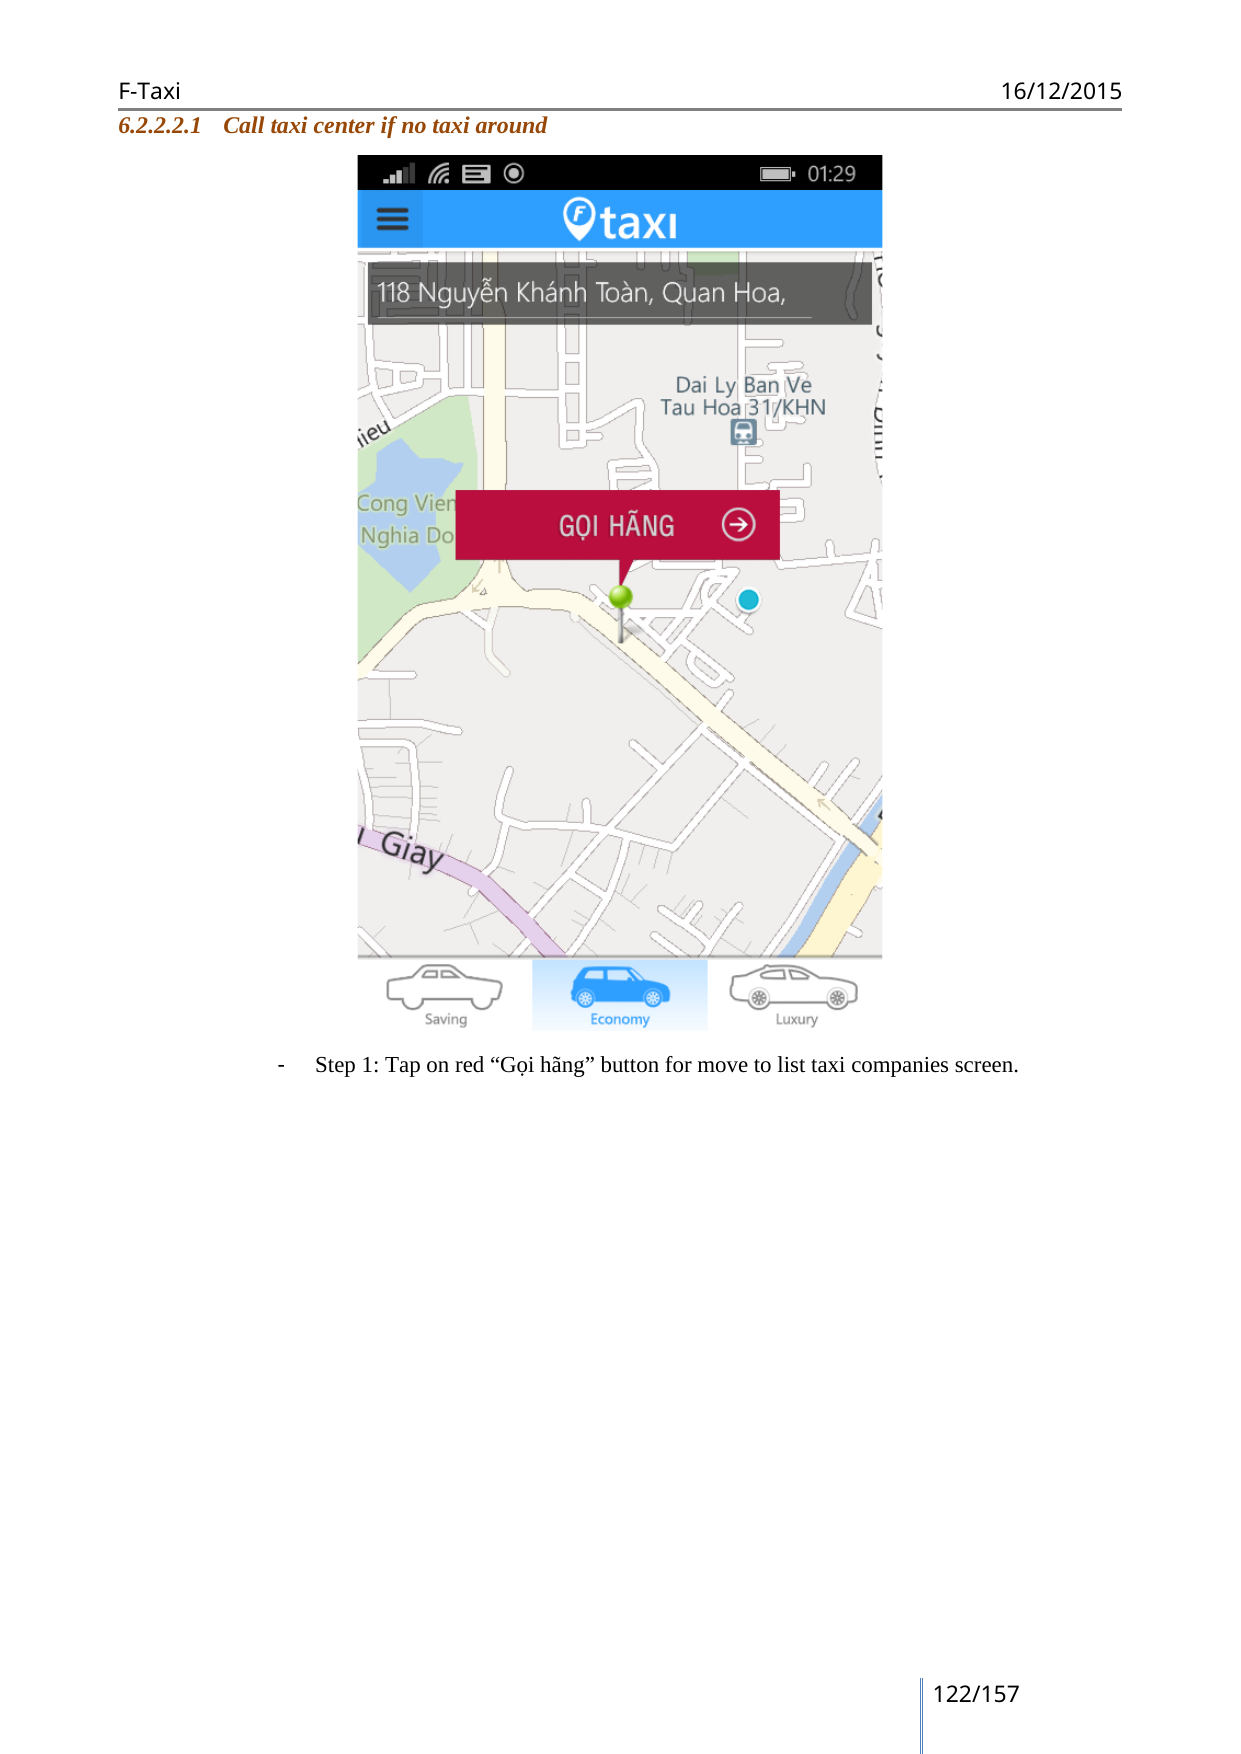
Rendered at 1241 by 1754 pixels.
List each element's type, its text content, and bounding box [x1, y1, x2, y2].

picture [357, 155, 883, 1031]
subtitle Call taxi center if no taxi around [118, 111, 1122, 139]
list Step 1: Tap on red “Gọi hãng” button for move to list taxi companies screen. [175, 1048, 1122, 1079]
